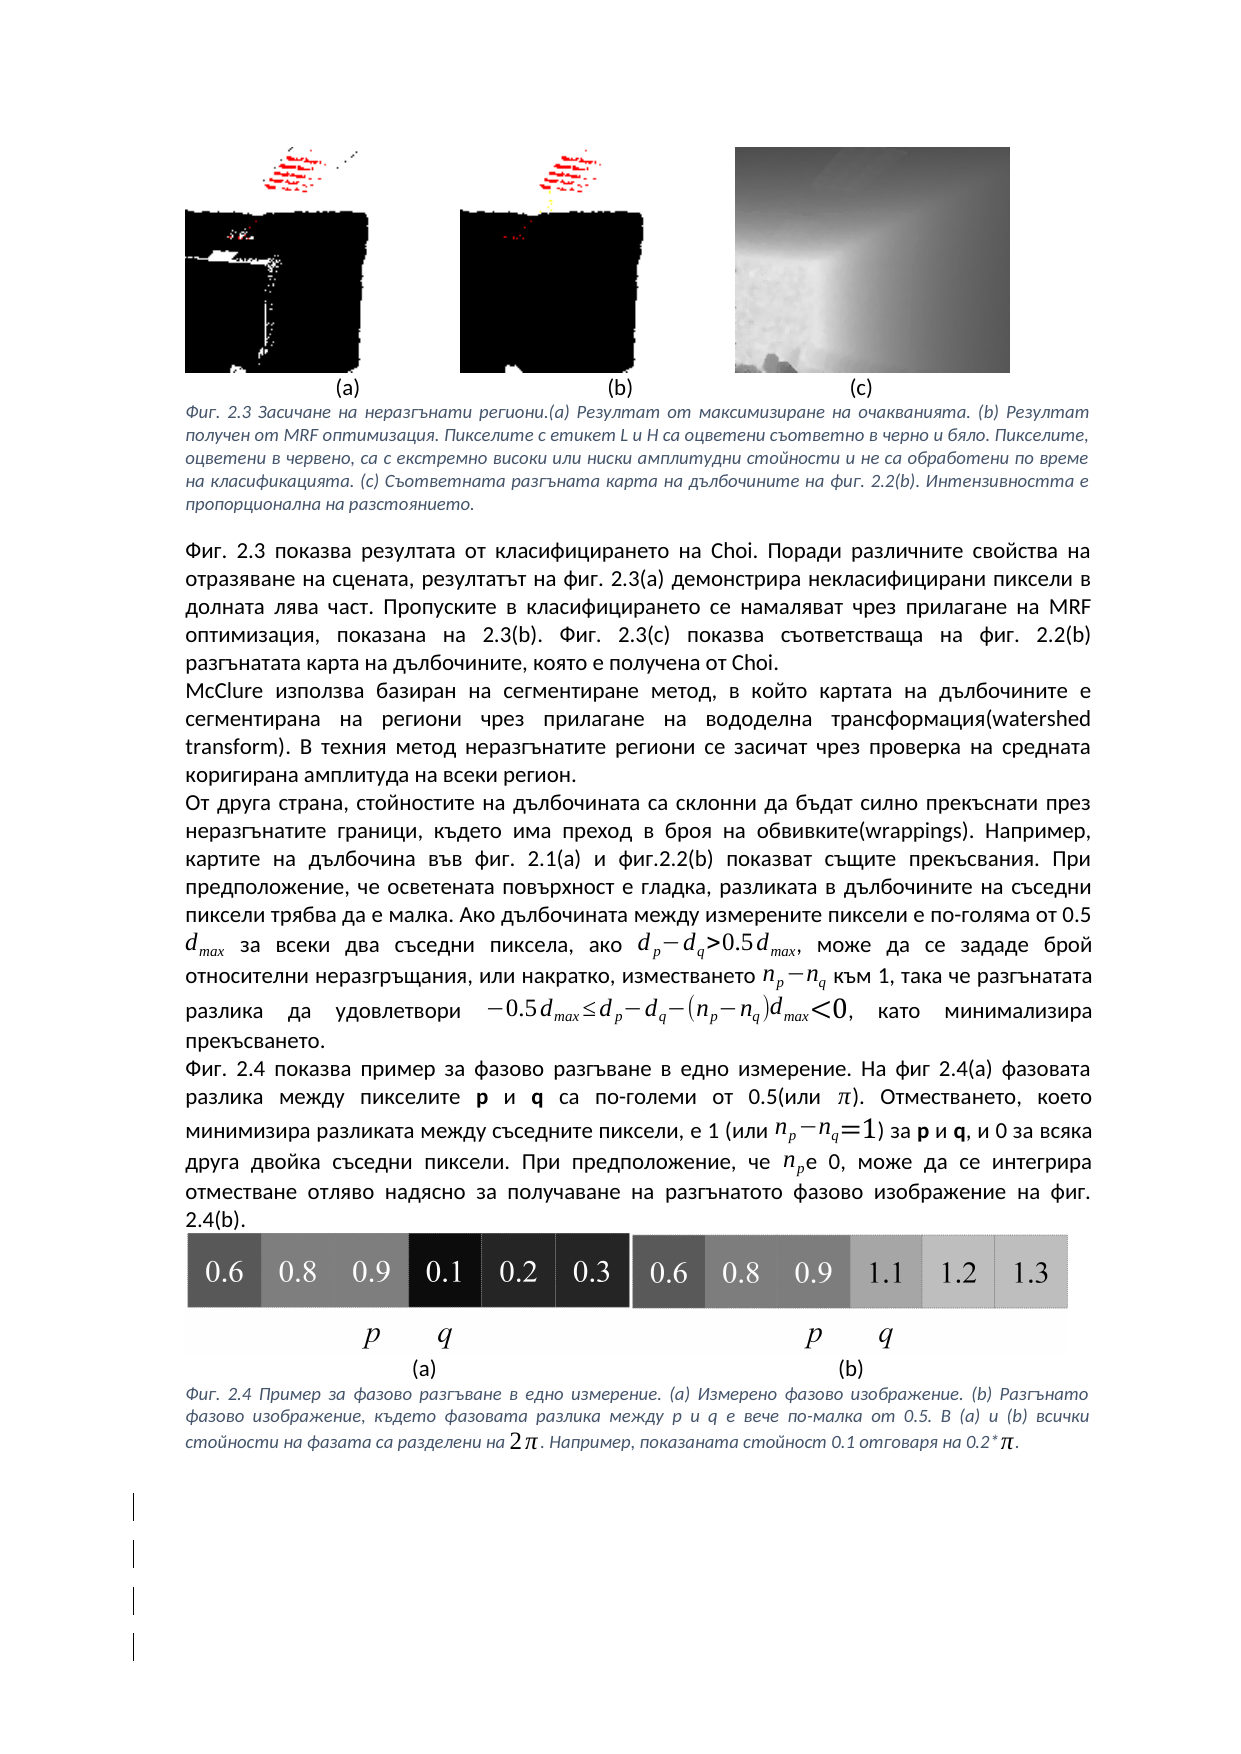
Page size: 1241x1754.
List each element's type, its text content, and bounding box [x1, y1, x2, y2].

text От друга страна, стойностите на дълбочината са склонни да бъдат силно прекъснати през неразгънатите граници, където има преход в броя на обвивките(wrappings). Например, картите на дълбочина във фиг. 2.1(a) и фиг.2.2(b) показват същите прекъсвания. При предположение, че осветената повърхност е гладка, разликата в дълбочините на съседни пиксели трябва да е малка. Ако дълбочината между измерените пиксели е по-голяма от 0.5 за всеки два съседни пиксела, ако , може да се зададе брой относителни неразгръщания, или накратко, изместването към 1, така че разгънатата разлика да удовлетвори <0, като минимализира прекъсването. [185, 788, 1093, 1054]
text (a) (b) (c) [335, 373, 1093, 401]
text Фиг. 2.4 показва пример за фазово разгъване в едно измерение. На фиг 2.4(a) фазовата разлика между пикселите p и q са по-големи от 0.5(или ). Отместването, което минимизира разликата между съседните пиксели, е 1 (или =1) за p и q, и 0 за всяка друга двойка съседни пиксели. При предположение, че е 0, може да се интегрира отместване отляво надясно за получаване на разгънатото фазово изображение на фиг. 2.4(b). [185, 1054, 1093, 1233]
text Фиг. 2.3 Засичане на неразгънати региони.(a) Резултат от максимизиране на очакванията. (b) Резултат получен от MRF оптимизация. Пикселите с етикет L и H са оцветени съответно в черно и бяло. Пикселите, оцветени в червено, са с екстремно високи или ниски амплитудни стойности и не са обработени по време на класификацията. (c) Съответната разгъната карта на дълбочините на фиг. 2.2(b). Интензивността е пропорционална на разстоянието. [185, 401, 1093, 515]
text Фиг. 2.4 Пример за фазово разгъване в едно измерение. (a) Измерено фазово изображение. (b) Разгънато фазово изображение, където фазовата разлика между p и q е вече по-малка от 0.5. В (a) и (b) всички стойности на фазата са разделени на . Например, показаната стойност 0.1 отговаря на 0.2*. [185, 1382, 1093, 1455]
picture [185, 147, 1010, 373]
text McClure използва базиран на сегментиране метод, в който картата на дълбочините е сегментирана на региони чрез прилагане на вододелна трансформация(watershed transform). В техния метод неразгънатите региони се засичат чрез проверка на средната коригирана амплитуда на всеки регион. [185, 676, 1093, 788]
text Фиг. 2.3 показва резултата от класифицирането на Choi. Поради различните свойства на отразяване на сцената, резултатът на фиг. 2.3(a) демонстрира некласифицирани пиксели в долната лява част. Пропуските в класифицирането се намаляват чрез прилагане на MRF оптимизация, показана на 2.3(b). Фиг. 2.3(c) показва съответстваща на фиг. 2.2(b) разгънатата карта на дълбочините, която е получена от Choi. [185, 536, 1093, 676]
picture [185, 1233, 1069, 1354]
text (a) (b) [185, 1354, 1093, 1382]
